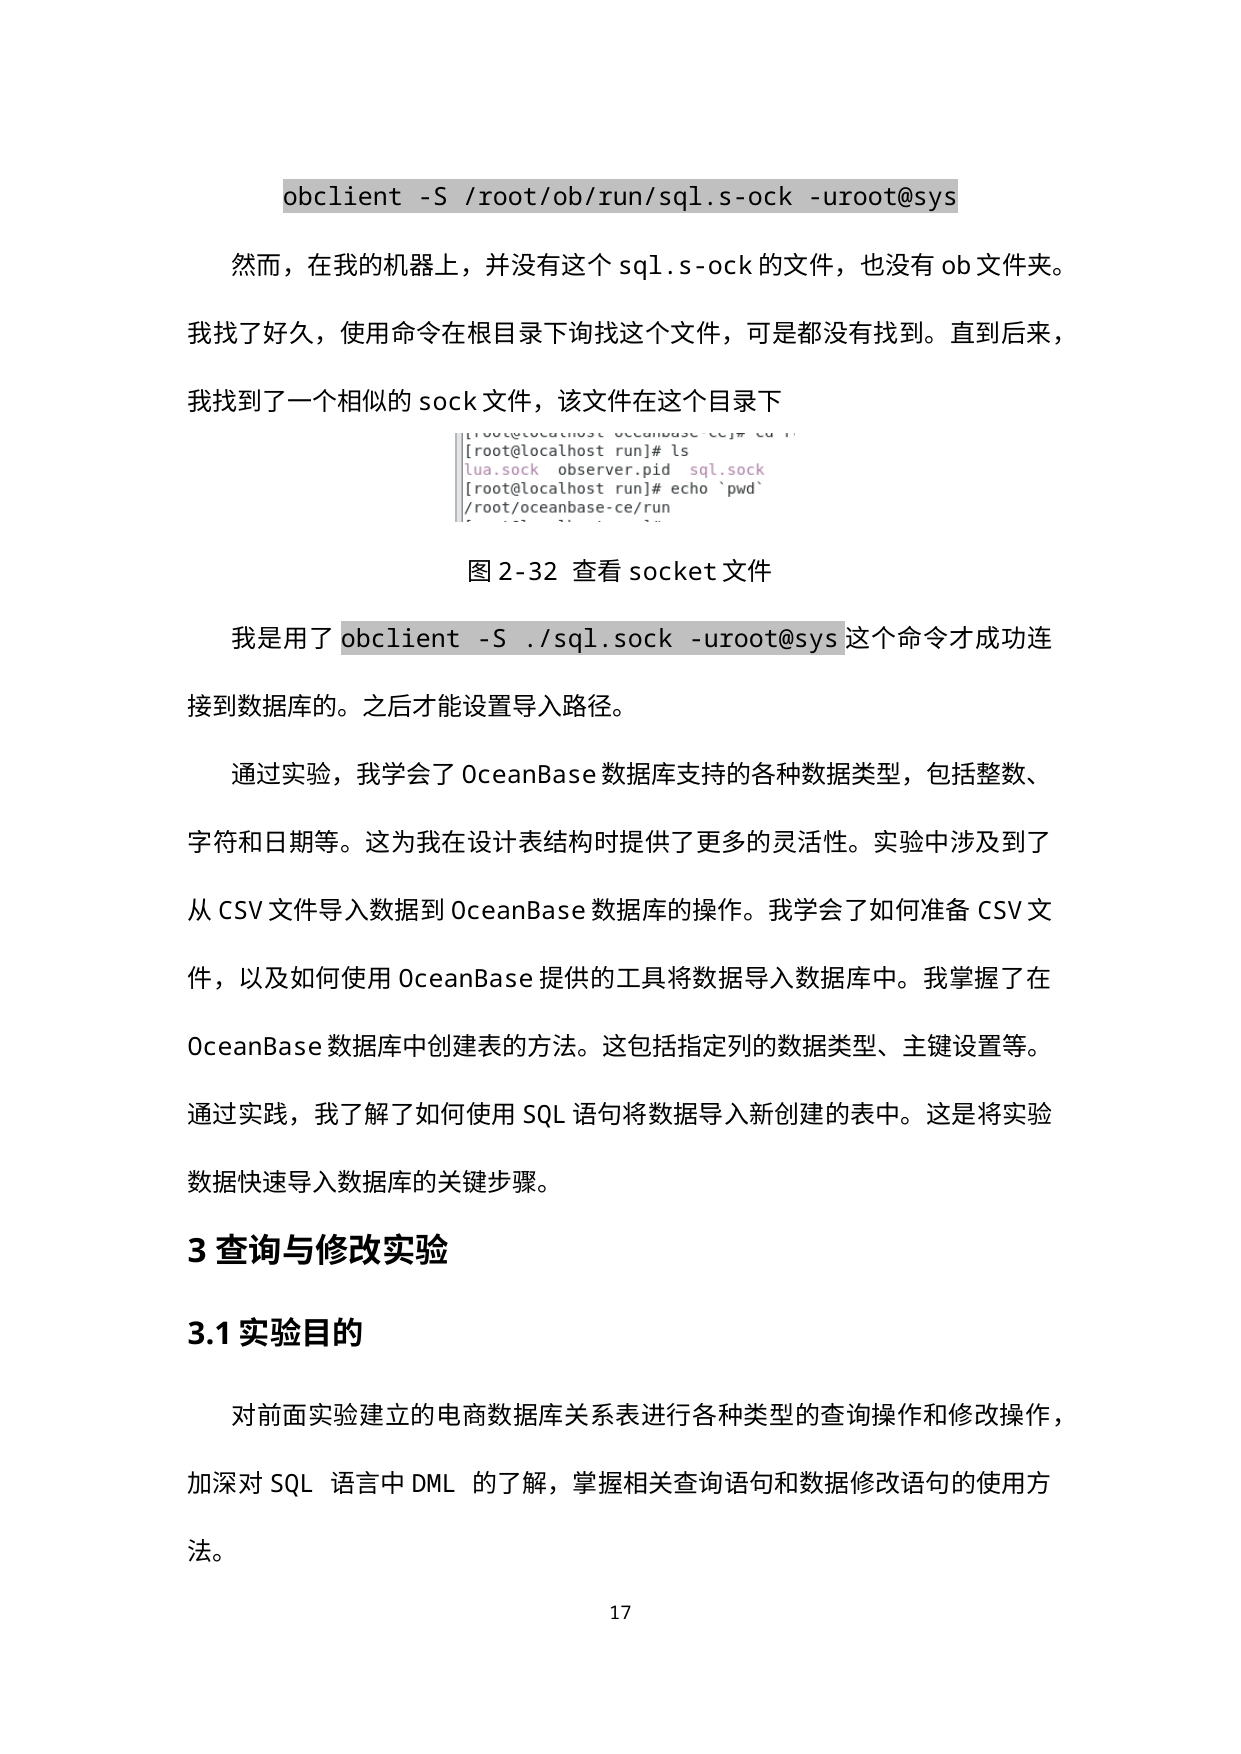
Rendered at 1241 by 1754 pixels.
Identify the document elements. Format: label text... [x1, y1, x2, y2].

text obclient -S /root/ob/run/sql.s-ock -uroot@sys [187, 162, 1053, 229]
text 我是用了obclient -S ./sql.sock -uroot@sys这个命令才成功连接到数据库的。之后才能设置导入路径。 [187, 603, 1053, 739]
text 图2-32 查看socket文件 [187, 535, 1053, 603]
subtitle 3 查询与修改实验 [187, 1214, 1053, 1282]
text 然而，在我的机器上，并没有这个sql.s-ock的文件，也没有ob文件夹。我找了好久，使用命令在根目录下询找这个文件，可是都没有找到。直到后来，我找到了一个相似的sock文件，该文件在这个目录下 [187, 229, 1053, 433]
text 对前面实验建立的电商数据库关系表进行各种类型的查询操作和修改操作，加深对 SQL 语言中 DML 的了解，掌握相关查询语句和数据修改语句的使用方法。 [187, 1379, 1053, 1583]
subtitle 3.1实验目的 [187, 1297, 1053, 1365]
picture [445, 433, 795, 522]
text 通过实验，我学会了OceanBase数据库支持的各种数据类型，包括整数、字符和日期等。这为我在设计表结构时提供了更多的灵活性。实验中涉及到了从CSV文件导入数据到OceanBase数据库的操作。我学会了如何准备CSV文件，以及如何使用OceanBase提供的工具将数据导入数据库中。我掌握了在OceanBase数据库中创建表的方法。这包括指定列的数据类型、主键设置等。通过实践，我了解了如何使用SQL语句将数据导入新创建的表中。这是将实验数据快速导入数据库的关键步骤。 [187, 739, 1053, 1214]
